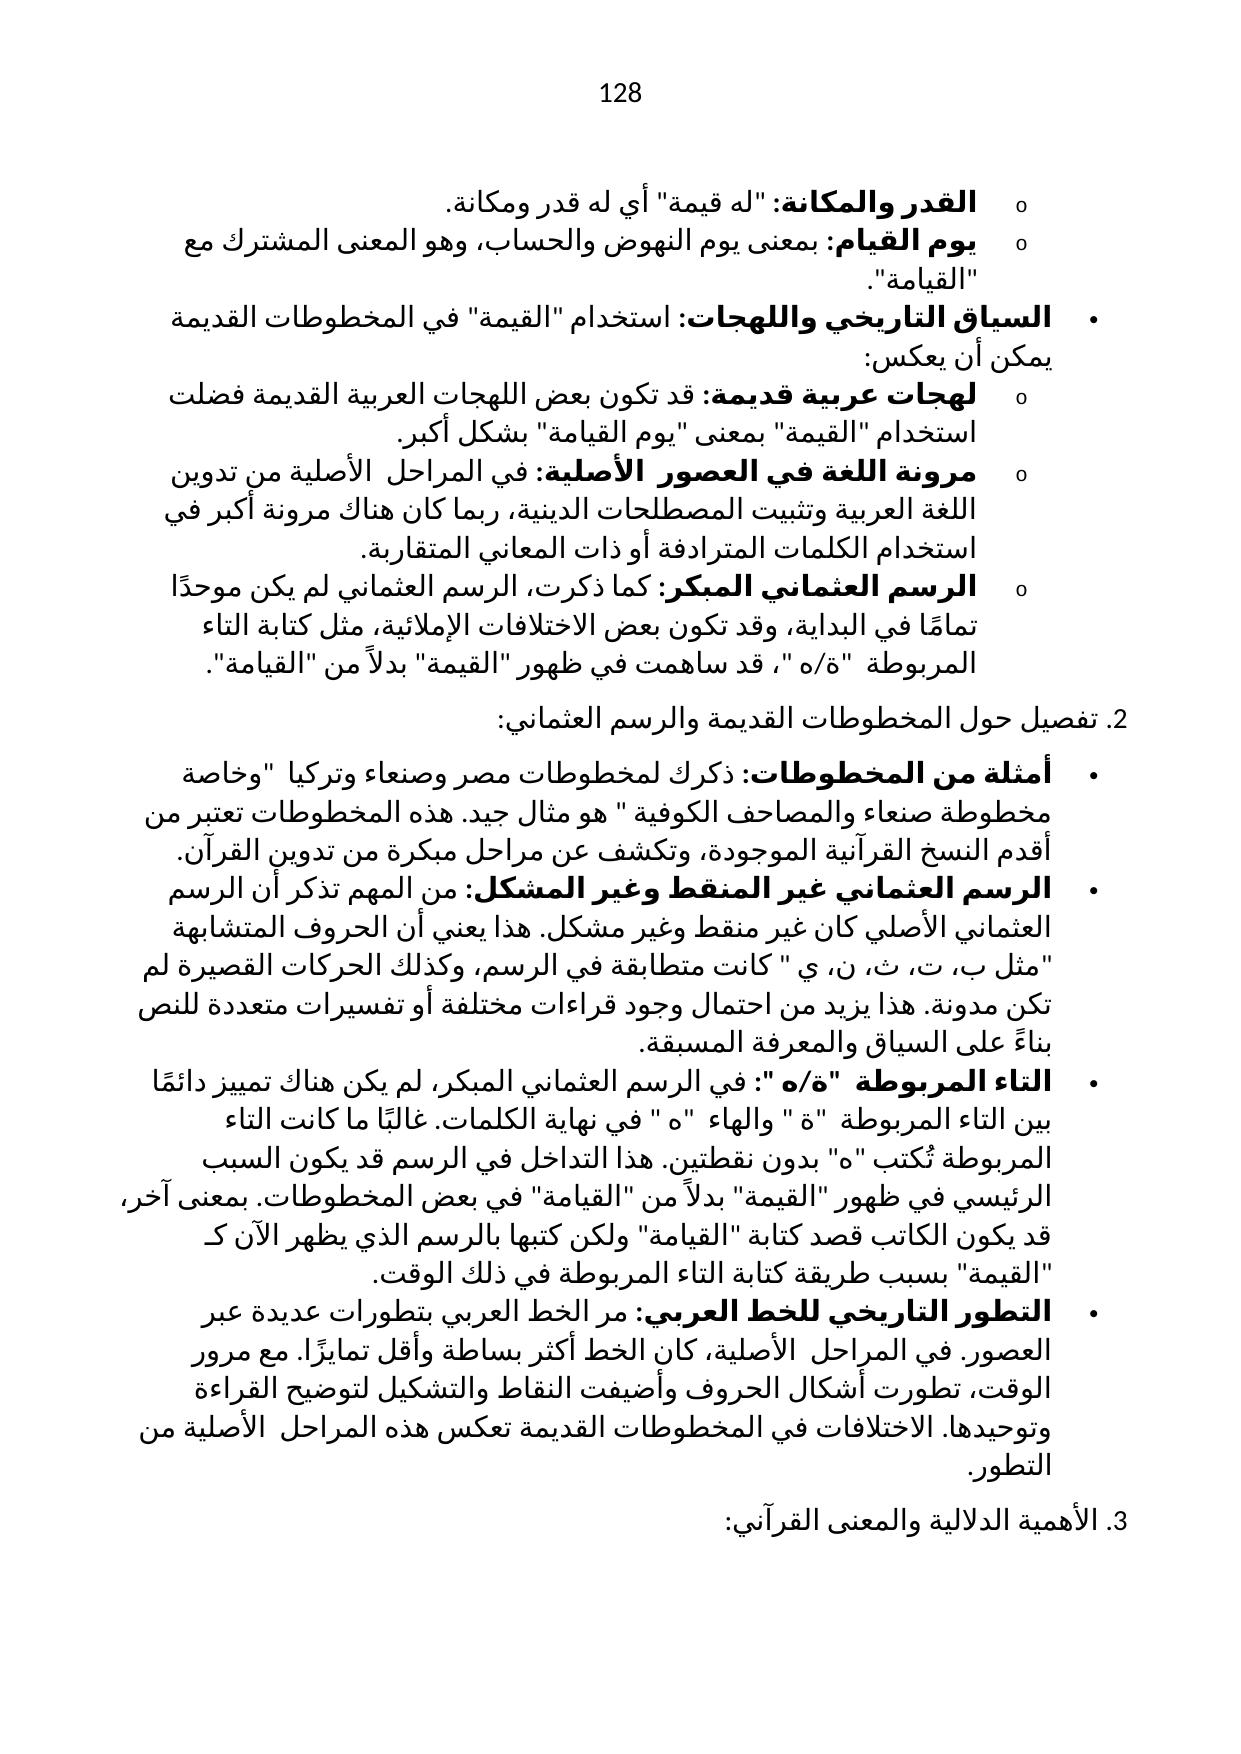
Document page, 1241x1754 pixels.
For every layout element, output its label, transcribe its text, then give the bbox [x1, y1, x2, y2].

text 3. الأهمية الدلالية والمعنى القرآني: [112, 1502, 1128, 1538]
text 2. تفصيل حول المخطوطات القديمة والرسم العثماني: [112, 700, 1128, 736]
list القدر والمكانة: "له قيمة" أي له قدر ومكانة. [112, 184, 1015, 219]
list الرسم العثماني غير المنقط وغير المشكل: من المهم تذكر أن الرسم العثماني الأصلي كان غير منقط وغير مشكل. هذا يعني أن الحروف المتشابهة "مثل ب، ت، ث، ن، ي " كانت متطابقة في الرسم، وكذلك الحركات القصيرة لم تكن مدونة. هذا يزيد من احتمال وجود قراءات مختلفة أو تفسيرات متعددة للنص بناءً على السياق والمعرفة المسبقة. [112, 871, 1090, 1060]
list التاء المربوطة "ة/ه ": في الرسم العثماني المبكر، لم يكن هناك تمييز دائمًا بين التاء المربوطة "ة " والهاء "ه " في نهاية الكلمات. غالبًا ما كانت التاء المربوطة تُكتب "ه" بدون نقطتين. هذا التداخل في الرسم قد يكون السبب الرئيسي في ظهور "القيمة" بدلاً من "القيامة" في بعض المخطوطات. بمعنى آخر، قد يكون الكاتب قصد كتابة "القيامة" ولكن كتبها بالرسم الذي يظهر الآن كـ "القيمة" بسبب طريقة كتابة التاء المربوطة في ذلك الوقت. [112, 1063, 1090, 1291]
list التطور التاريخي للخط العربي: مر الخط العربي بتطورات عديدة عبر العصور. في المراحل الأصلية، كان الخط أكثر بساطة وأقل تمايزًا. مع مرور الوقت، تطورت أشكال الحروف وأضيفت النقاط والتشكيل لتوضيح القراءة وتوحيدها. الاختلافات في المخطوطات القديمة تعكس هذه المراحل الأصلية من التطور. [112, 1293, 1090, 1483]
list مرونة اللغة في العصور الأصلية: في المراحل الأصلية من تدوين اللغة العربية وتثبيت المصطلحات الدينية، ربما كان هناك مرونة أكبر في استخدام الكلمات المترادفة أو ذات المعاني المتقاربة. [112, 453, 1015, 565]
list السياق التاريخي واللهجات: استخدام "القيمة" في المخطوطات القديمة يمكن أن يعكس: [112, 299, 1090, 373]
list يوم القيام: بمعنى يوم النهوض والحساب، وهو المعنى المشترك مع "القيامة". [112, 222, 1015, 296]
list أمثلة من المخطوطات: ذكرك لمخطوطات مصر وصنعاء وتركيا "وخاصة مخطوطة صنعاء والمصاحف الكوفية " هو مثال جيد. هذه المخطوطات تعتبر من أقدم النسخ القرآنية الموجودة، وتكشف عن مراحل مبكرة من تدوين القرآن. [112, 755, 1090, 868]
list الرسم العثماني المبكر: كما ذكرت، الرسم العثماني لم يكن موحدًا تمامًا في البداية، وقد تكون بعض الاختلافات الإملائية، مثل كتابة التاء المربوطة "ة/ه "، قد ساهمت في ظهور "القيمة" بدلاً من "القيامة". [112, 568, 1015, 681]
list لهجات عربية قديمة: قد تكون بعض اللهجات العربية القديمة فضلت استخدام "القيمة" بمعنى "يوم القيامة" بشكل أكبر. [112, 376, 1015, 450]
